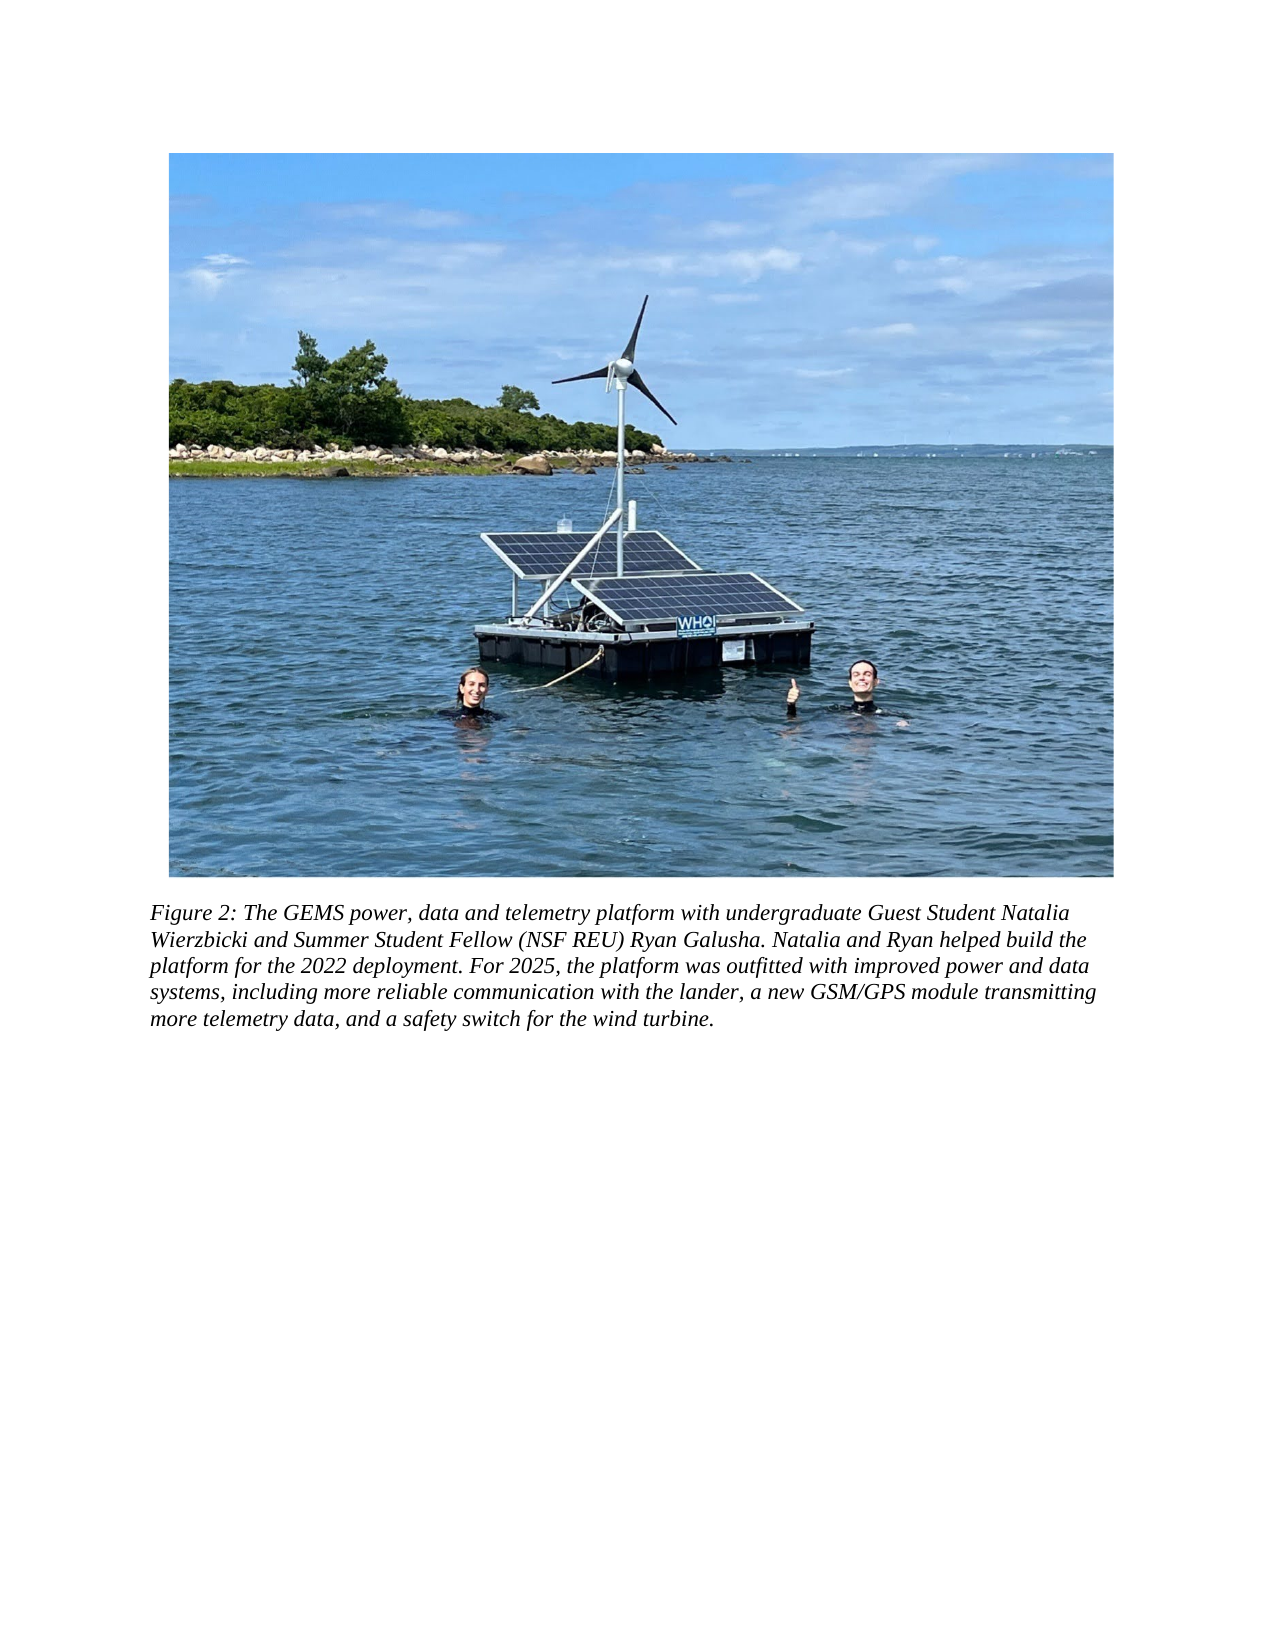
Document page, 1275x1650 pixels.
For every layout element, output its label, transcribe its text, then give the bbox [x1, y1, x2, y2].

table_header Figure 2: The GEMS power, data and telemetry platform with undergraduate Guest Student Natalia Wierzbicki and Summer Student Fellow (NSF REU) Ryan Galusha. Natalia and Ryan helped build the platform for the 2022 deployment. For 2025, the platform was outfitted with improved power and data systems, including more reliable communication with the lander, a new GSM/GPS module transmitting more telemetry data, and a safety switch for the wind turbine. [139, 150, 1114, 1044]
picture [168, 153, 1114, 879]
